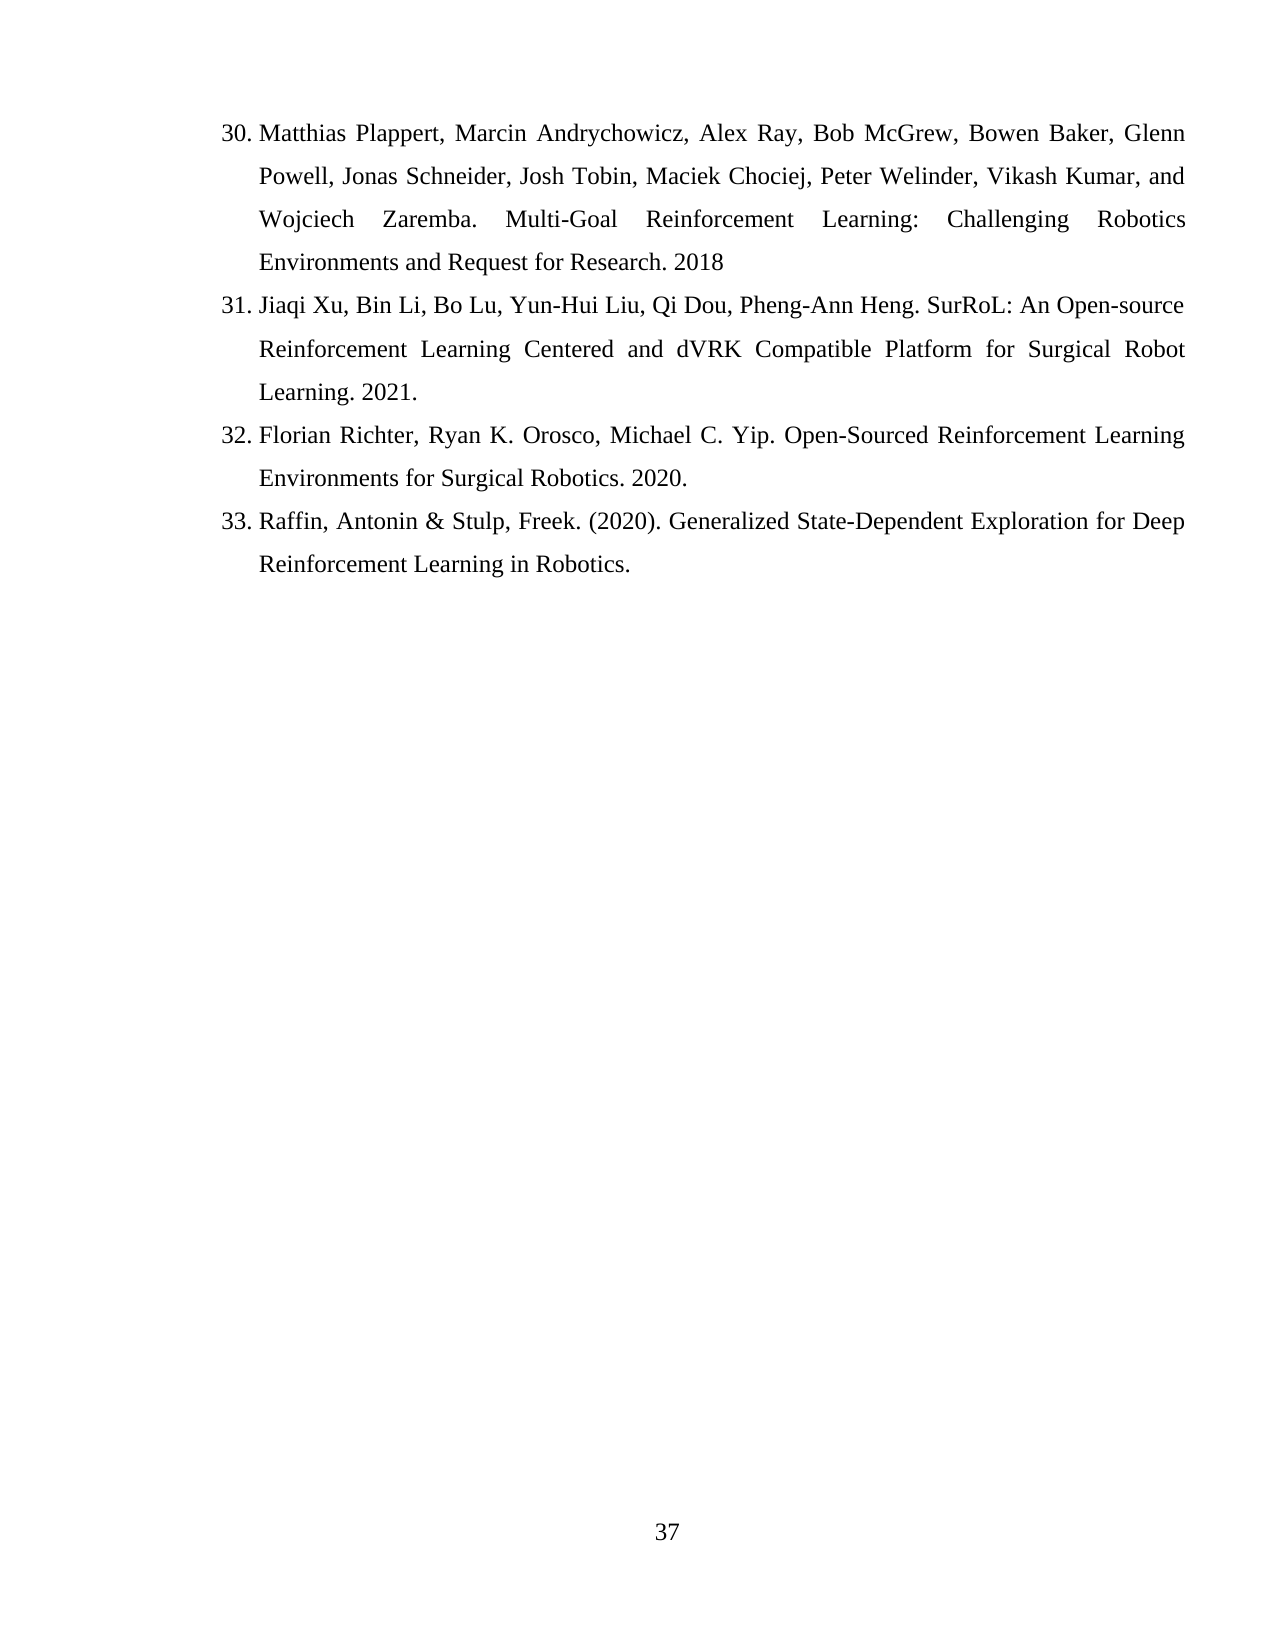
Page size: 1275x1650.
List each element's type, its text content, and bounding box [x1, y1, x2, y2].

list Jiaqi Xu, Bin Li, Bo Lu, Yun-Hui Liu, Qi Dou, Pheng-Ann Heng. SurRoL: An Open-source Reinforcement Learning Centered and dVRK Compatible Platform for Surgical Robot Learning. 2021. [221, 291, 1186, 406]
list Florian Richter, Ryan K. Orosco, Michael C. Yip. Open-Sourced Reinforcement Learning Environments for Surgical Robotics. 2020. [221, 420, 1186, 492]
list Raffin, Antonin & Stulp, Freek. (2020). Generalized State-Dependent Exploration for Deep Reinforcement Learning in Robotics. [221, 506, 1186, 578]
list Matthias Plappert, Marcin Andrychowicz, Alex Ray, Bob McGrew, Bowen Baker, Glenn Powell, Jonas Schneider, Josh Tobin, Maciek Chociej, Peter Welinder, Vikash Kumar, and Wojciech Zaremba. Multi-Goal Reinforcement Learning: Challenging Robotics Environments and Request for Research. 2018 [221, 118, 1186, 276]
